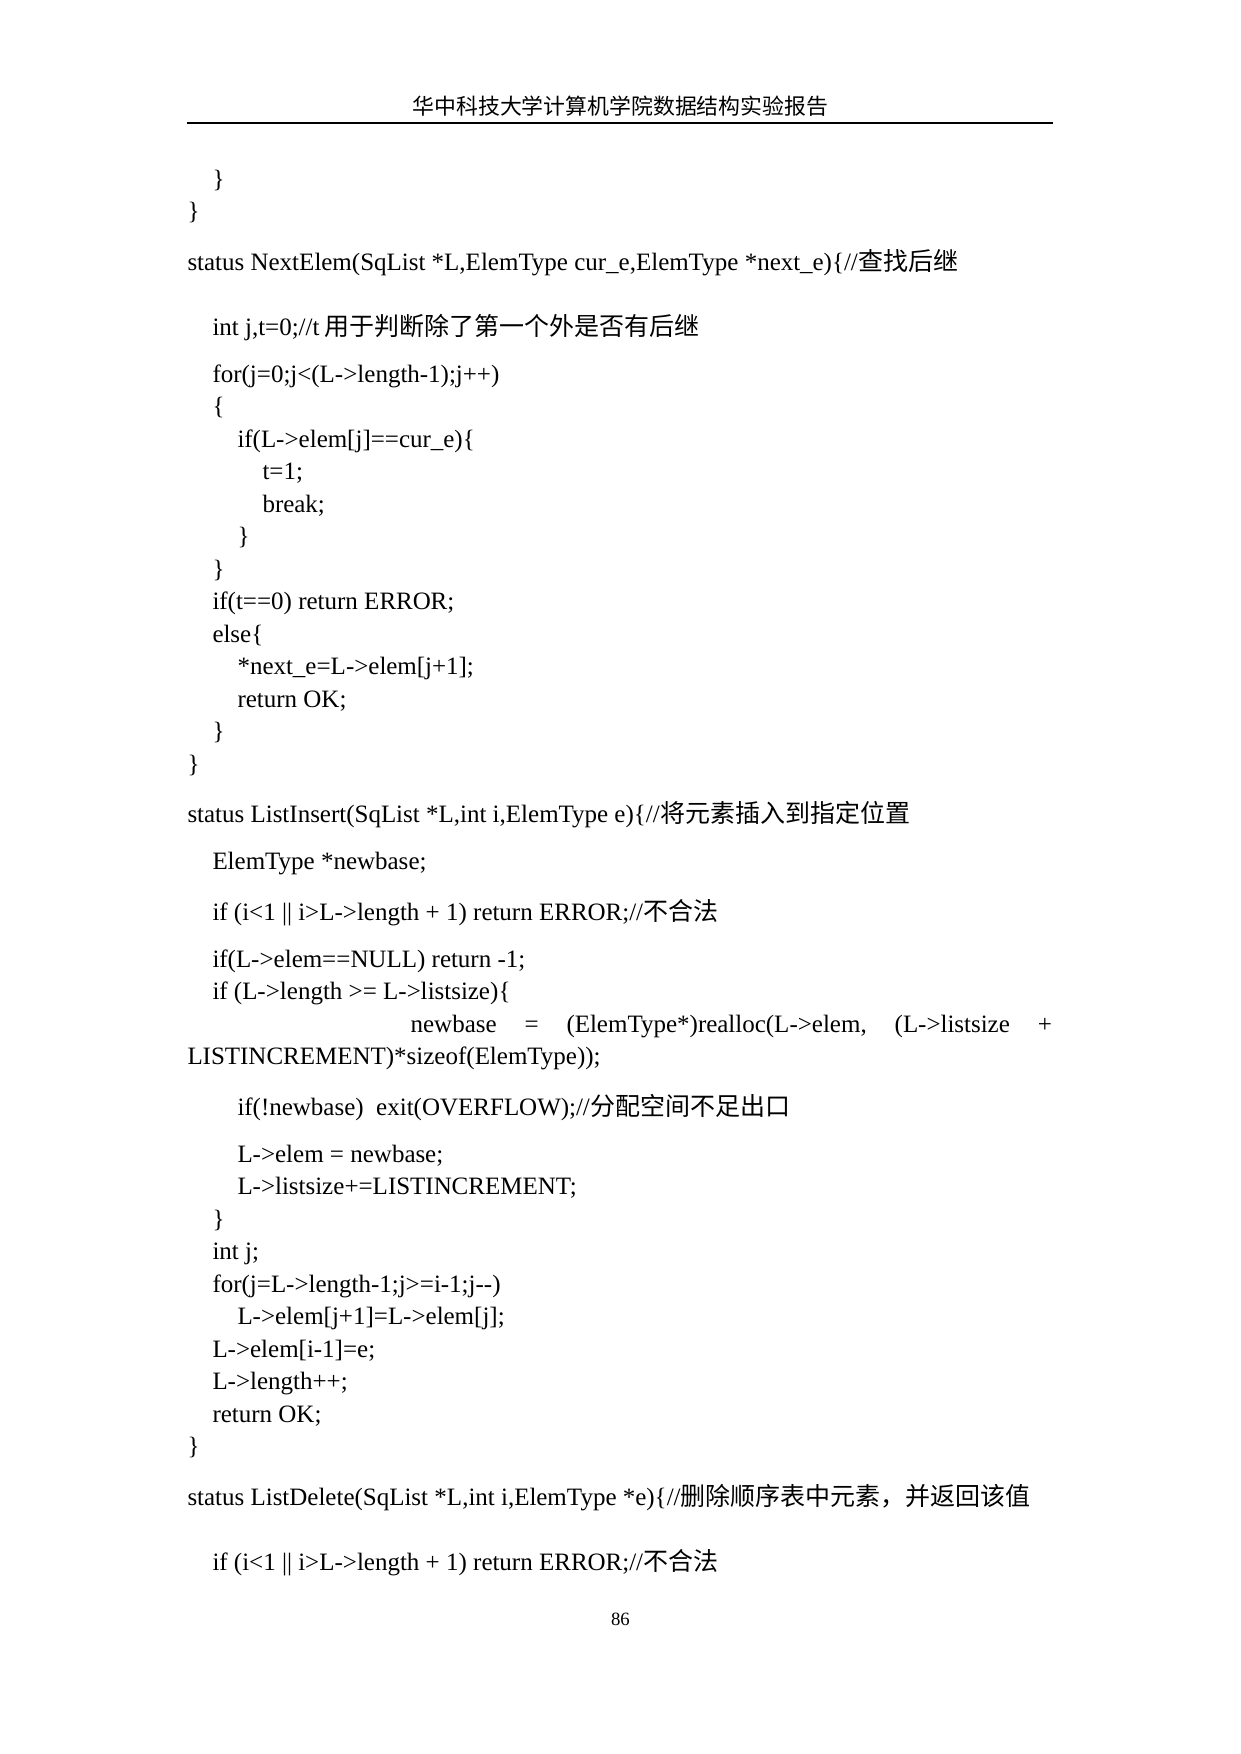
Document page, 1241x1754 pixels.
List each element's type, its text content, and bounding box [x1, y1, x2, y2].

text for(j=L->length-1;j>=i-1;j--) [187, 1267, 1053, 1299]
text L->elem[j+1]=L->elem[j]; [187, 1299, 1053, 1332]
text newbase = (ElemType*)realloc(L->elem, (L->listsize + LISTINCREMENT)*sizeof(ElemType)); [187, 1007, 1053, 1072]
text if(!newbase) exit(OVERFLOW);//分配空间不足出口 [187, 1072, 1053, 1137]
text if(L->elem[j]==cur_e){ [187, 422, 1053, 454]
text t=1; [187, 454, 1053, 487]
text return OK; [187, 1397, 1053, 1429]
text break; [187, 487, 1053, 519]
text ElemType *newbase; [187, 844, 1053, 877]
text status ListInsert(SqList *L,int i,ElemType e){//将元素插入到指定位置 [187, 779, 1053, 844]
text L->elem = newbase; [187, 1137, 1053, 1169]
text if (i<1 || i>L->length + 1) return ERROR;//不合法 [187, 877, 1053, 942]
text if(L->elem==NULL) return -1; [187, 942, 1053, 974]
text return OK; [187, 682, 1053, 714]
text L->elem[i-1]=e; [187, 1332, 1053, 1364]
text L->listsize+=LISTINCREMENT; [187, 1169, 1053, 1202]
text L->length++; [187, 1364, 1053, 1397]
text { [187, 389, 1053, 422]
text } [187, 1202, 1053, 1234]
text } [187, 714, 1053, 747]
text else{ [187, 617, 1053, 649]
text if(t==0) return ERROR; [187, 584, 1053, 617]
text } [187, 162, 1053, 194]
text } [187, 747, 1053, 779]
text *next_e=L->elem[j+1]; [187, 649, 1053, 682]
text if (L->length >= L->listsize){ [187, 974, 1053, 1007]
text } [187, 519, 1053, 552]
text status NextElem(SqList *L,ElemType cur_e,ElemType *next_e){//查找后继 [187, 227, 1053, 292]
text } [187, 194, 1053, 227]
text if (i<1 || i>L->length + 1) return ERROR;//不合法 [187, 1527, 1053, 1592]
text status ListDelete(SqList *L,int i,ElemType *e){//删除顺序表中元素，并返回该值 [187, 1462, 1053, 1527]
text } [187, 552, 1053, 584]
text int j; [187, 1234, 1053, 1267]
text for(j=0;j<(L->length-1);j++) [187, 357, 1053, 389]
text } [187, 1429, 1053, 1462]
text int j,t=0;//t用于判断除了第一个外是否有后继 [187, 292, 1053, 357]
